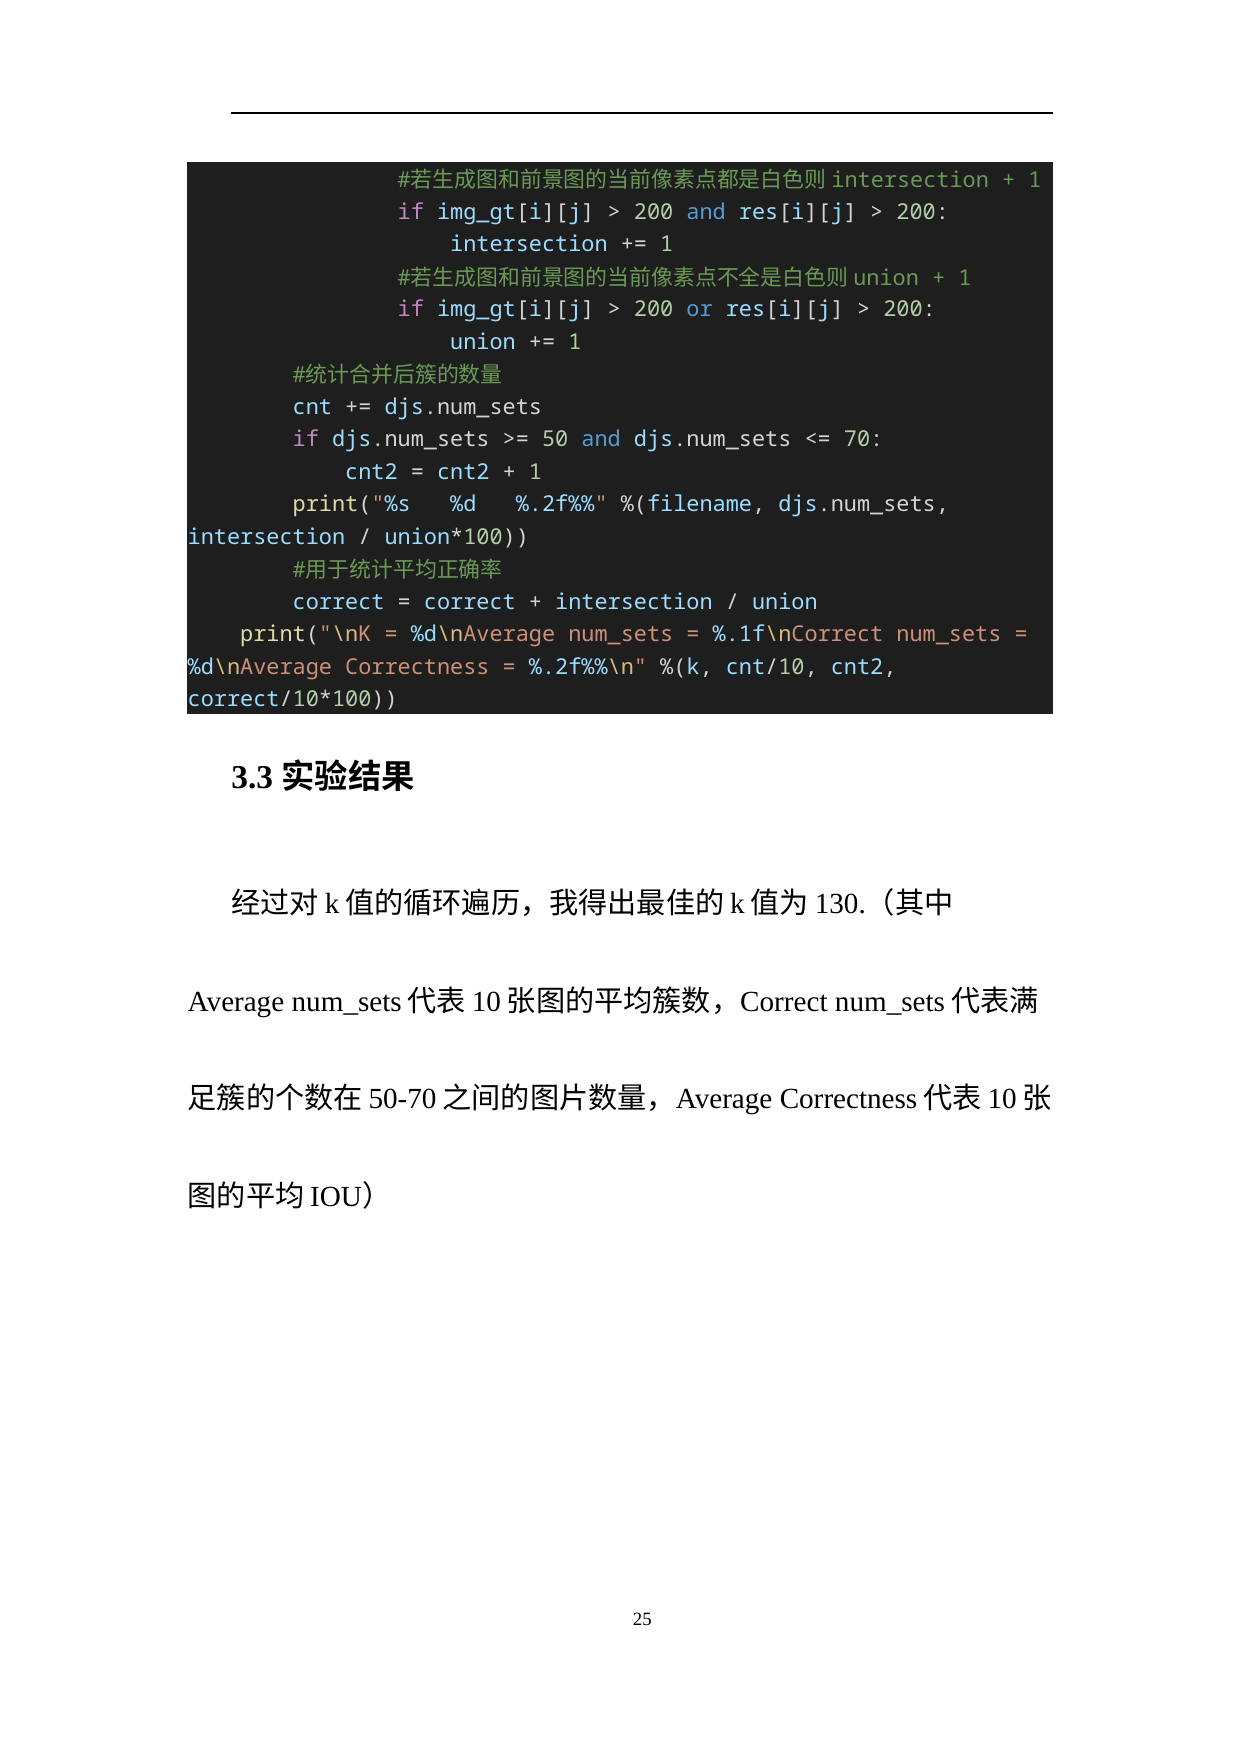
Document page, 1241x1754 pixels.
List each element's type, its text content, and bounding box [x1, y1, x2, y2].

text if img_gt[i][j] > 200 and res[i][j] > 200: [187, 194, 1053, 227]
text if img_gt[i][j] > 200 or res[i][j] > 200: [187, 292, 1053, 324]
text #用于统计平均正确率 [187, 552, 1053, 584]
text 经过对k值的循环遍历，我得出最佳的k值为130.（其中Average num_sets代表10张图的平均簇数，Correct num_sets代表满足簇的个数在50-70之间的图片数量，Average Correctness代表10张图的平均IOU） [187, 869, 1053, 1226]
text correct = correct + intersection / union [187, 584, 1053, 617]
text print("\nK = %d\nAverage num_sets = %.1f\nCorrect num_sets = %d\nAverage Correctness = %.2f%%\n" %(k, cnt/10, cnt2, correct/10*100)) [187, 617, 1053, 714]
text print("%s %d %.2f%%" %(filename, djs.num_sets, intersection / union*100)) [187, 487, 1053, 552]
text #若生成图和前景图的当前像素点不全是白色则 union + 1 [187, 259, 1053, 292]
text intersection += 1 [187, 227, 1053, 259]
text #统计合并后簇的数量 [187, 357, 1053, 389]
text cnt += djs.num_sets [187, 389, 1053, 422]
subtitle 3.3 实验结果 [231, 742, 1053, 807]
text #若生成图和前景图的当前像素点都是白色则 intersection + 1 [187, 162, 1053, 194]
text cnt2 = cnt2 + 1 [187, 454, 1053, 487]
text union += 1 [187, 324, 1053, 357]
text if djs.num_sets >= 50 and djs.num_sets <= 70: [187, 422, 1053, 454]
